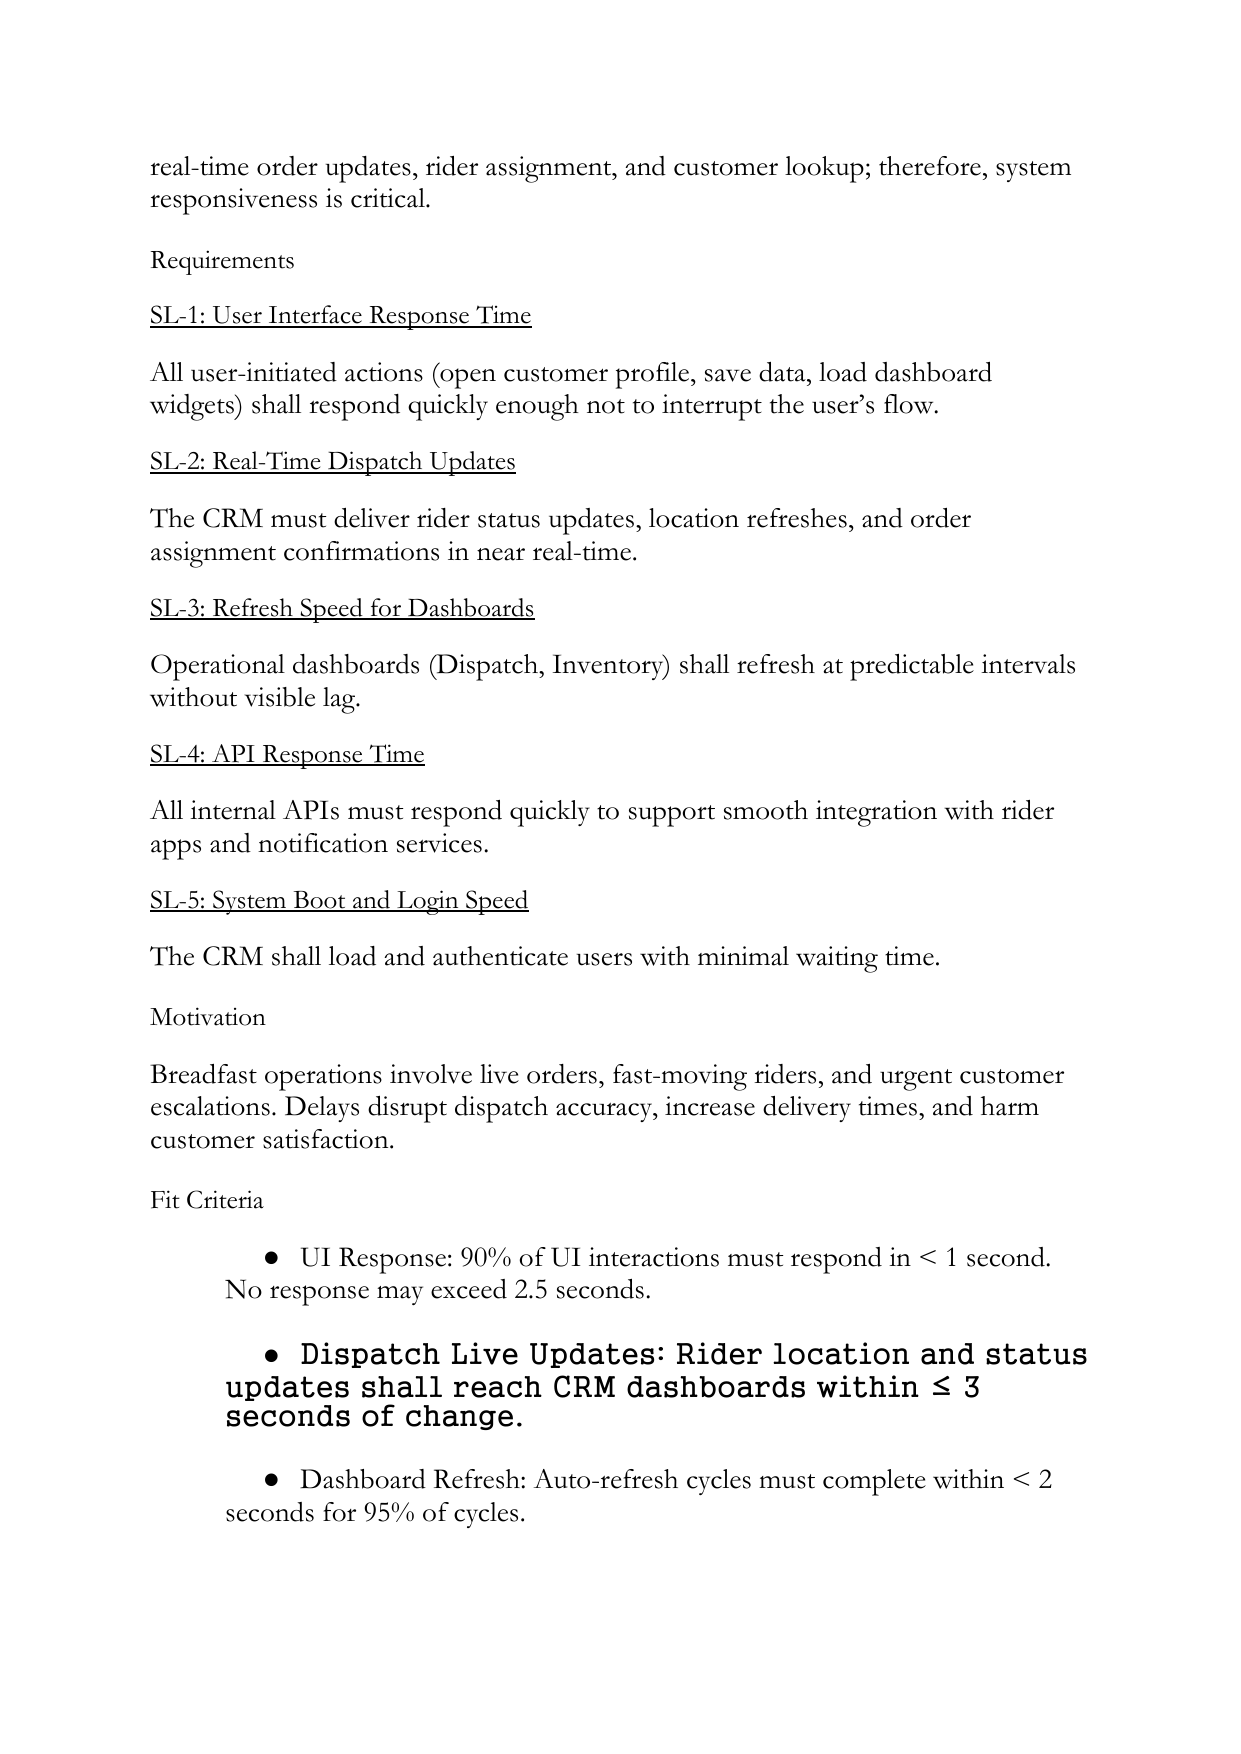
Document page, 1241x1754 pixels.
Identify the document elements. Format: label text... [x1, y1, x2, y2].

subtitle SL-3: Refresh Speed for Dashboards [150, 593, 1090, 623]
subtitle SL-2: Real-Time Dispatch Updates [150, 446, 1090, 477]
subtitle SL-4: API Response Time [150, 739, 1090, 769]
subtitle All user-initiated actions (open customer profile, save data, load dashboard widgets) shall respond quickly enough not to interrupt the user’s flow. [150, 356, 1090, 421]
subtitle The CRM shall load and authenticate users with minimal waiting time. [150, 940, 1090, 973]
subtitle The CRM must deliver rider status updates, location refreshes, and order assignment confirmations in near real-time. [150, 502, 1090, 568]
subtitle Dispatch Live Updates: Rider location and status updates shall reach CRM dashboards within ≤ 3 seconds of change. [225, 1339, 1090, 1463]
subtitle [150, 150, 1090, 216]
subtitle Motivation [150, 1002, 1090, 1033]
subtitle Operational dashboards (Dispatch, Inventory) shall refresh at predictable intervals without visible lag. [150, 648, 1090, 714]
subtitle SL-1: User Interface Response Time [150, 300, 1090, 331]
subtitle UI Response: 90% of UI interactions must respond in < 1 second. No response may exceed 2.5 seconds. [225, 1241, 1090, 1339]
subtitle Dashboard Refresh: Auto-refresh cycles must complete within < 2 seconds for 95% of cycles. [225, 1463, 1090, 1562]
subtitle Breadfast operations involve live orders, fast-moving riders, and urgent customer escalations. Delays disrupt dispatch accuracy, increase delivery times, and harm customer satisfaction. [150, 1058, 1090, 1156]
subtitle Requirements [150, 245, 1090, 275]
subtitle SL-5: System Boot and Login Speed [150, 885, 1090, 915]
subtitle Fit Criteria [150, 1186, 1090, 1216]
subtitle All internal APIs must respond quickly to support smooth integration with rider apps and notification services. [150, 794, 1090, 860]
